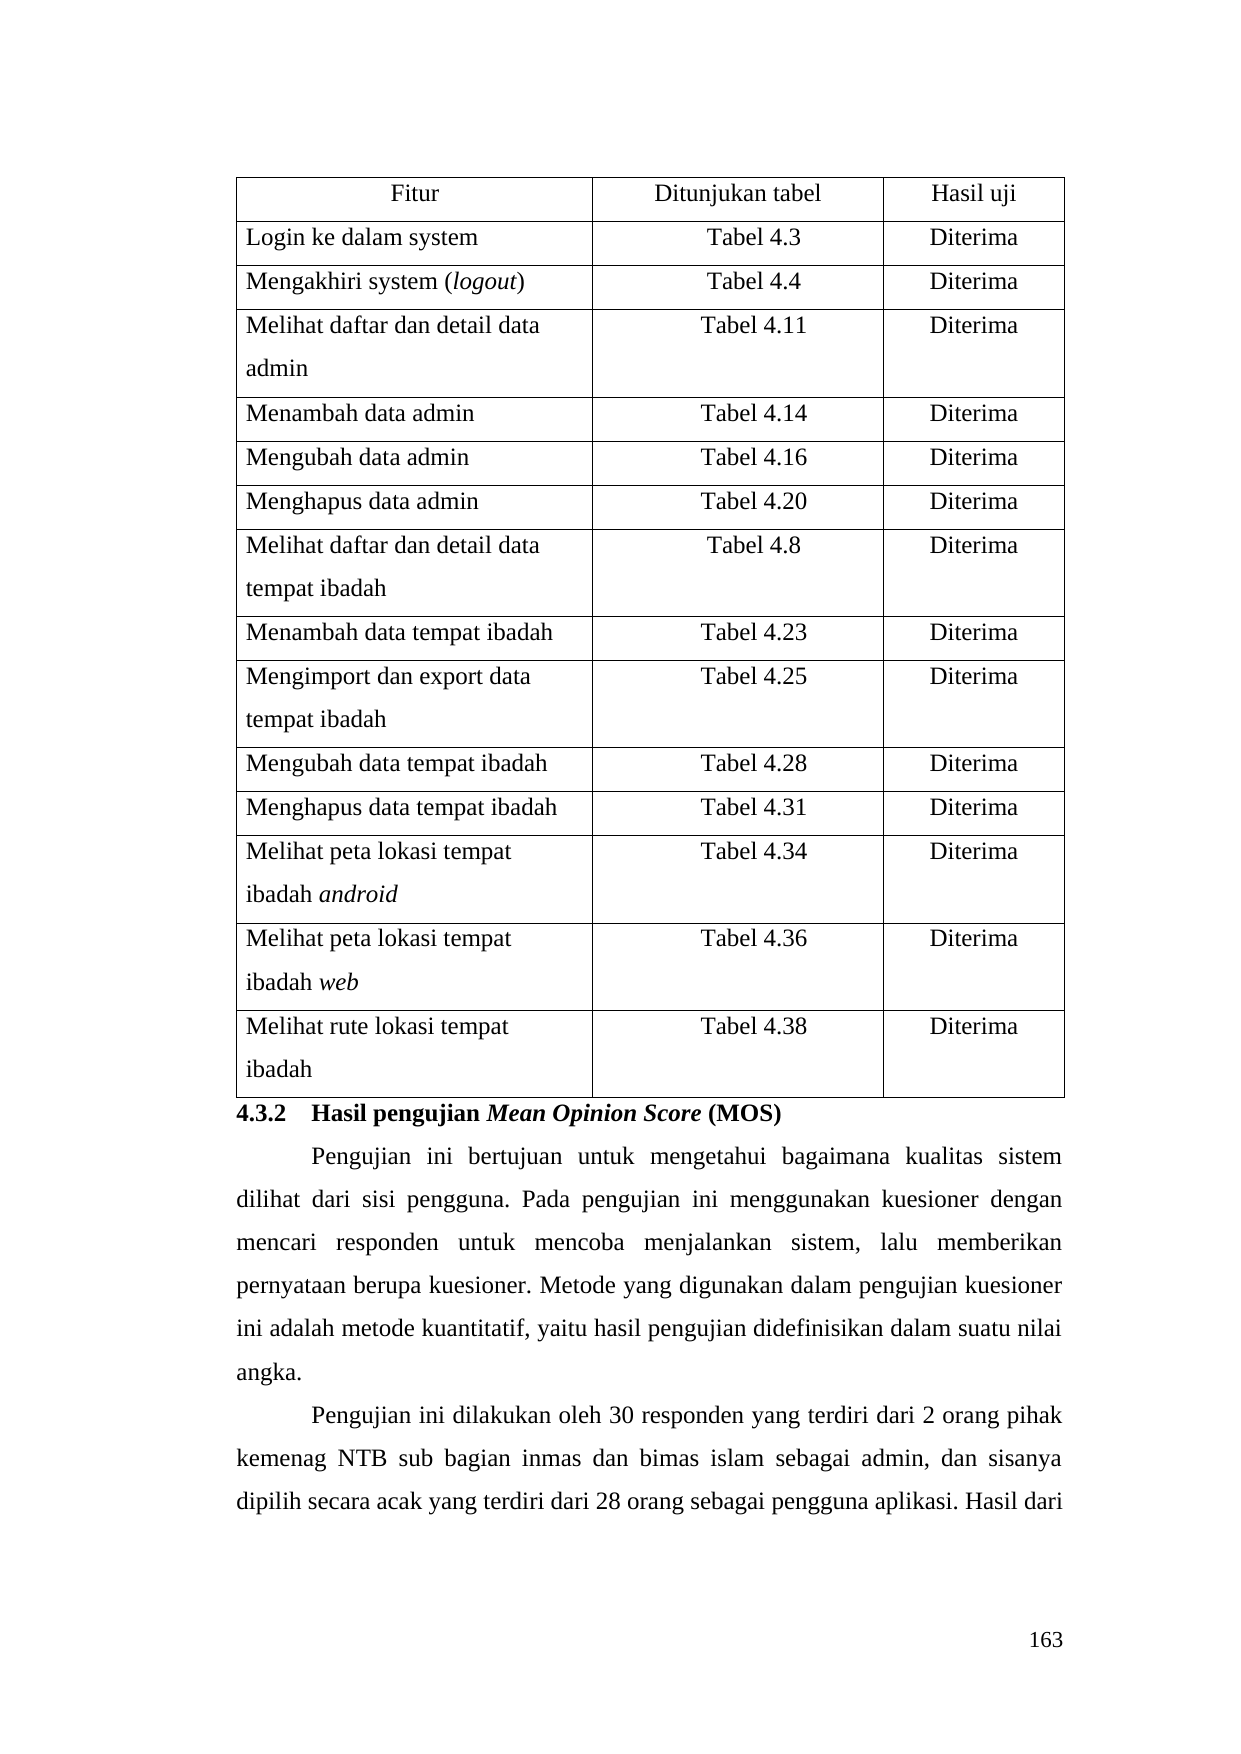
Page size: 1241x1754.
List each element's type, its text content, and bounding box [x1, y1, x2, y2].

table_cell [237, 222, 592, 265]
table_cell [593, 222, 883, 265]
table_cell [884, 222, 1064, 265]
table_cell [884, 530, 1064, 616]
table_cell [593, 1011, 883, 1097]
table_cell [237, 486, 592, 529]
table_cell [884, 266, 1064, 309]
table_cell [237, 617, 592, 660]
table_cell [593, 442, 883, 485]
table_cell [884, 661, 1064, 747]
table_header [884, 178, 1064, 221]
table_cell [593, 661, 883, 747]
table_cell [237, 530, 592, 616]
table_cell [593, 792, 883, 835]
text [236, 1400, 1063, 1515]
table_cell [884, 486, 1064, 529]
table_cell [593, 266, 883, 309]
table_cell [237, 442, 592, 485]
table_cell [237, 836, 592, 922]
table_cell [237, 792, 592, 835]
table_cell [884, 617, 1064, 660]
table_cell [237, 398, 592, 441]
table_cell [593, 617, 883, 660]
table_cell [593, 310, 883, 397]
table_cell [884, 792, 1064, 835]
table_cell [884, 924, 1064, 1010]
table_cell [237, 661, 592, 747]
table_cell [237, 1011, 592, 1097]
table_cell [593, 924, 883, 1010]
list Hasil pengujian Mean Opinion Score (MOS) [236, 1098, 1063, 1127]
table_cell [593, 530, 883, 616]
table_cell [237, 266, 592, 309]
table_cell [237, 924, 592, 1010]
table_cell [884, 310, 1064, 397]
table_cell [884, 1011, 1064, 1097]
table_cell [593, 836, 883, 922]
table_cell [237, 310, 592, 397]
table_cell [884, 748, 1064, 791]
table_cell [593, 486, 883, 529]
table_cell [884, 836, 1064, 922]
text Pengujian ini bertujuan untuk mengetahui bagaimana kualitas sistem dilihat dari sisi pengguna. Pada pengujian ini menggunakan kuesioner dengan mencari responden untuk mencoba menjalankan sistem, lalu memberikan pernyataan berupa kuesioner. Metode yang digunakan dalam pengujian kuesioner ini adalah metode kuantitatif, yaitu hasil pengujian didefinisikan dalam suatu nilai angka. [236, 1141, 1063, 1385]
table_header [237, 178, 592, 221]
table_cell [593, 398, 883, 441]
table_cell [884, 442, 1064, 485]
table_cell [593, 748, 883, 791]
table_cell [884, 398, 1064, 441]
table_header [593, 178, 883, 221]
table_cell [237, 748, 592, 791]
